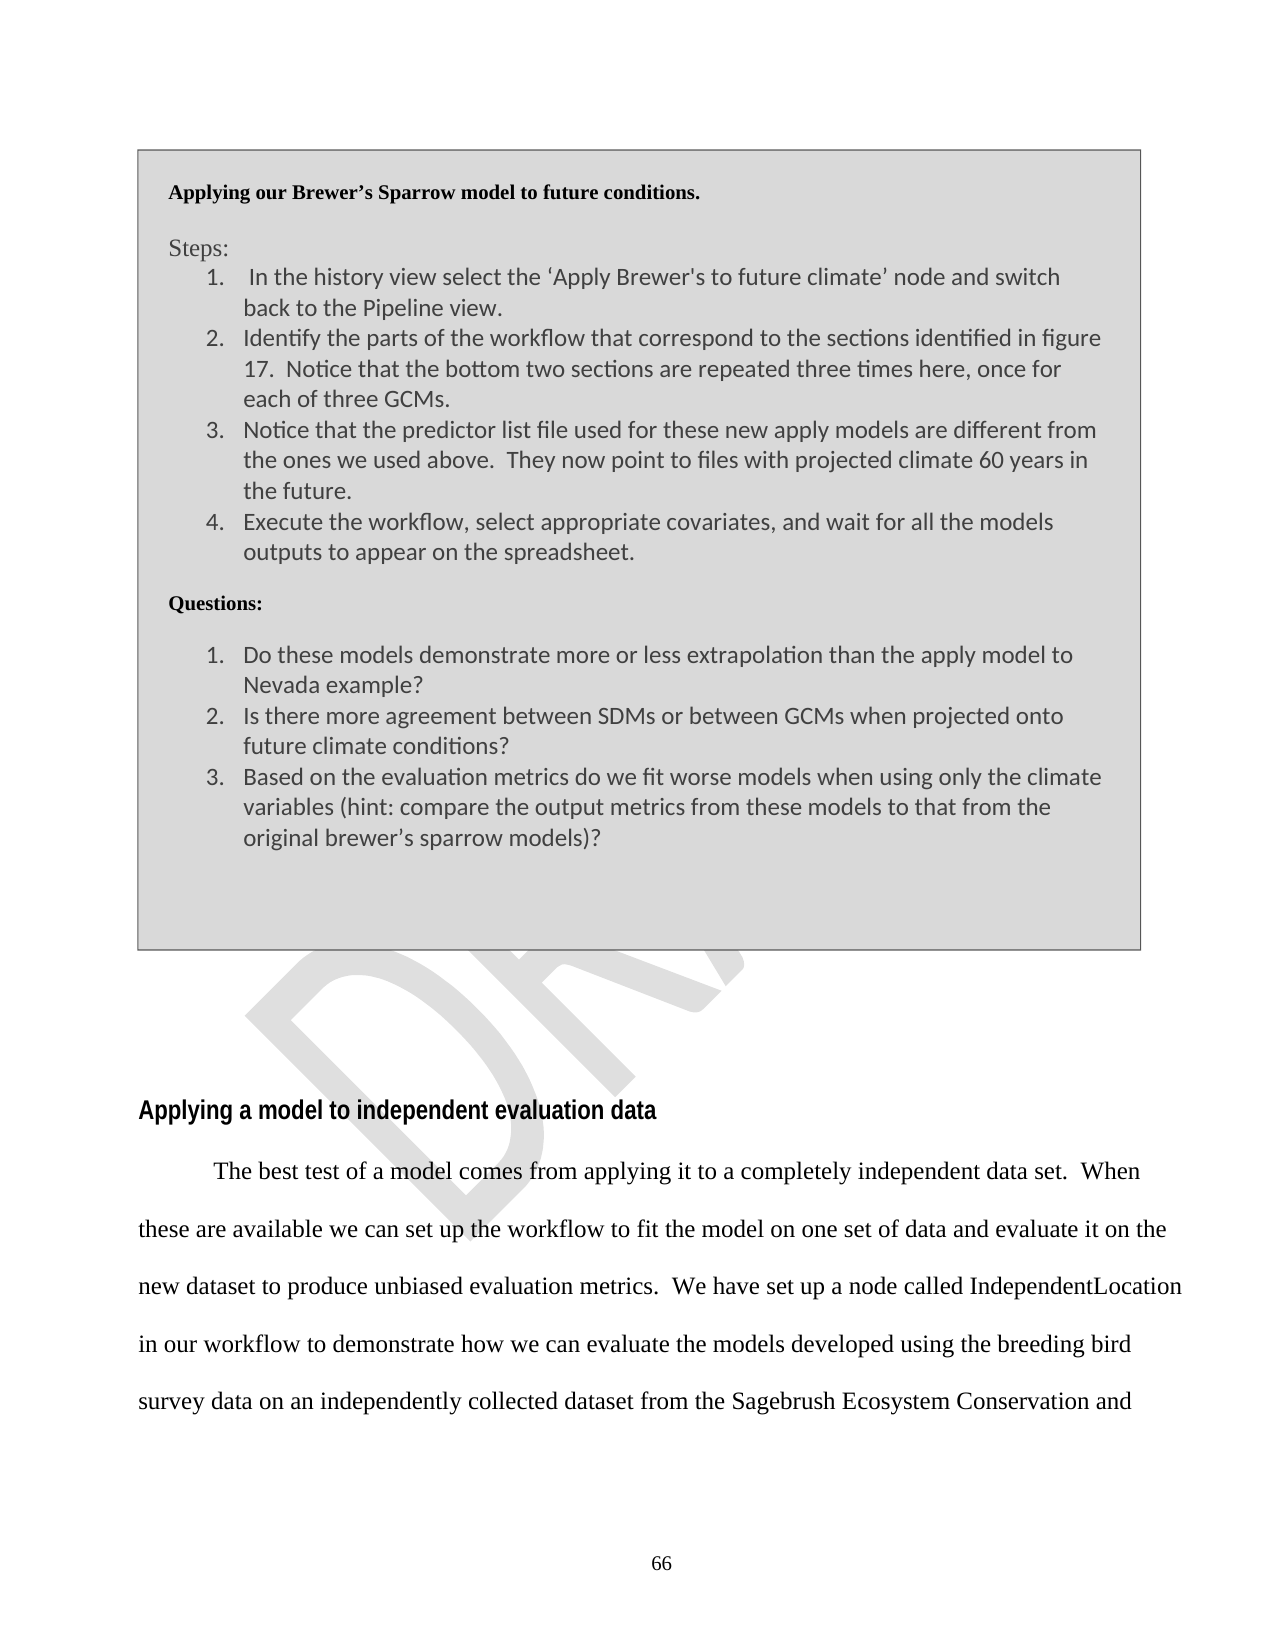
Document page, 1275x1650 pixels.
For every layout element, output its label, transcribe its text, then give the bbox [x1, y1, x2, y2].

subtitle Applying a model to independent evaluation data [138, 1094, 1185, 1125]
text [138, 1156, 1185, 1415]
